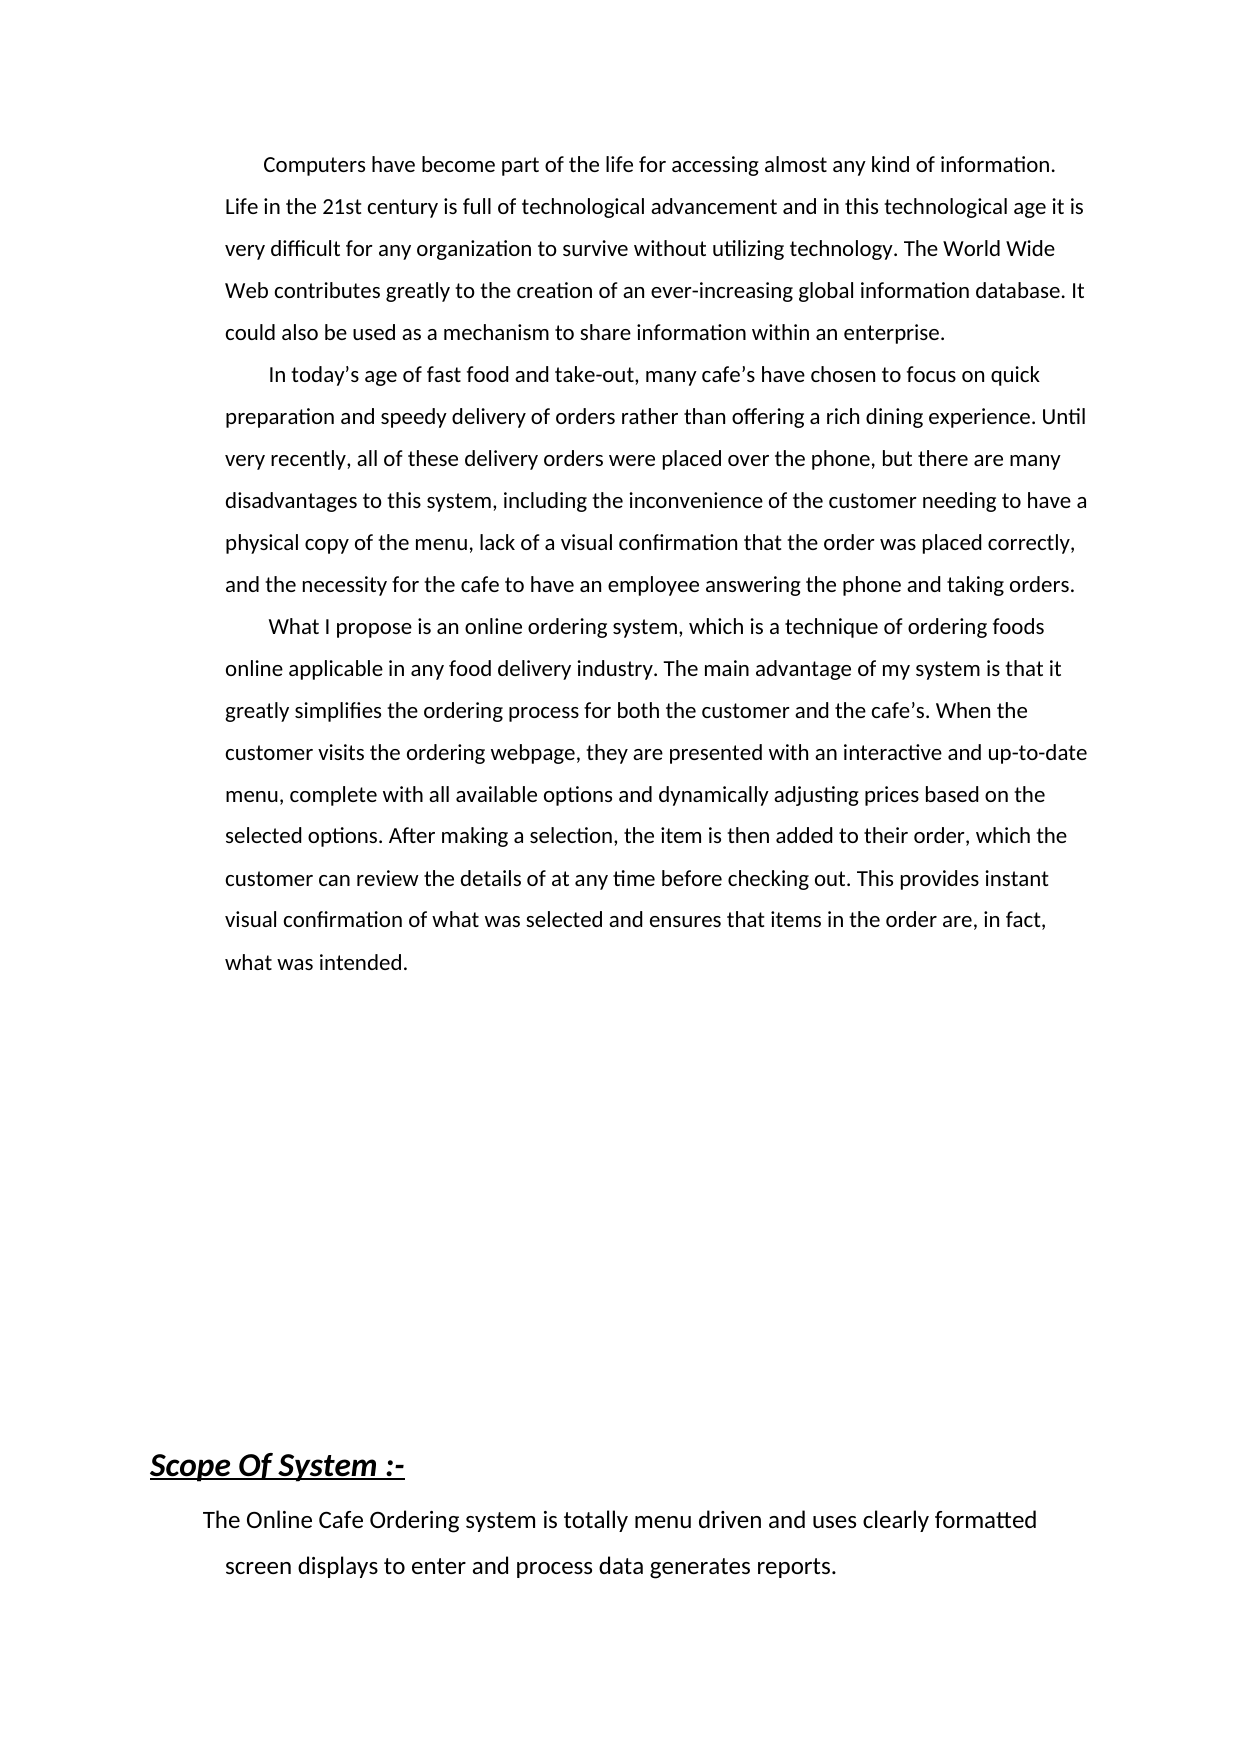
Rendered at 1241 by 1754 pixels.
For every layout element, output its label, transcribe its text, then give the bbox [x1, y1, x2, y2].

text Scope Of System :- [150, 1444, 1090, 1484]
text The Online Cafe Ordering system is totally menu driven and uses clearly formatted screen displays to enter and process data generates reports. [150, 1505, 1090, 1581]
text In today’s age of fast food and take-out, many cafe’s have chosen to focus on quick preparation and speedy delivery of orders rather than offering a rich dining experience. Until very recently, all of these delivery orders were placed over the phone, but there are many disadvantages to this system, including the inconvenience of the customer needing to have a physical copy of the menu, lack of a visual confirmation that the order was placed correctly, and the necessity for the cafe to have an employee answering the phone and taking orders. [150, 360, 1090, 598]
text What I propose is an online ordering system, which is a technique of ordering foods online applicable in any food delivery industry. The main advantage of my system is that it greatly simplifies the ordering process for both the customer and the cafe’s. When the customer visits the ordering webpage, they are presented with an interactive and up-to-date menu, complete with all available options and dynamically adjusting prices based on the selected options. After making a selection, the item is then added to their order, which the customer can review the details of at any time before checking out. This provides instant visual confirmation of what was selected and ensures that items in the order are, in fact, what was intended. [150, 612, 1090, 976]
text Computers have become part of the life for accessing almost any kind of information. Life in the 21st century is full of technological advancement and in this technological age it is very difficult for any organization to survive without utilizing technology. The World Wide Web contributes greatly to the creation of an ever-increasing global information database. It could also be used as a mechanism to share information within an enterprise. [150, 150, 1090, 346]
